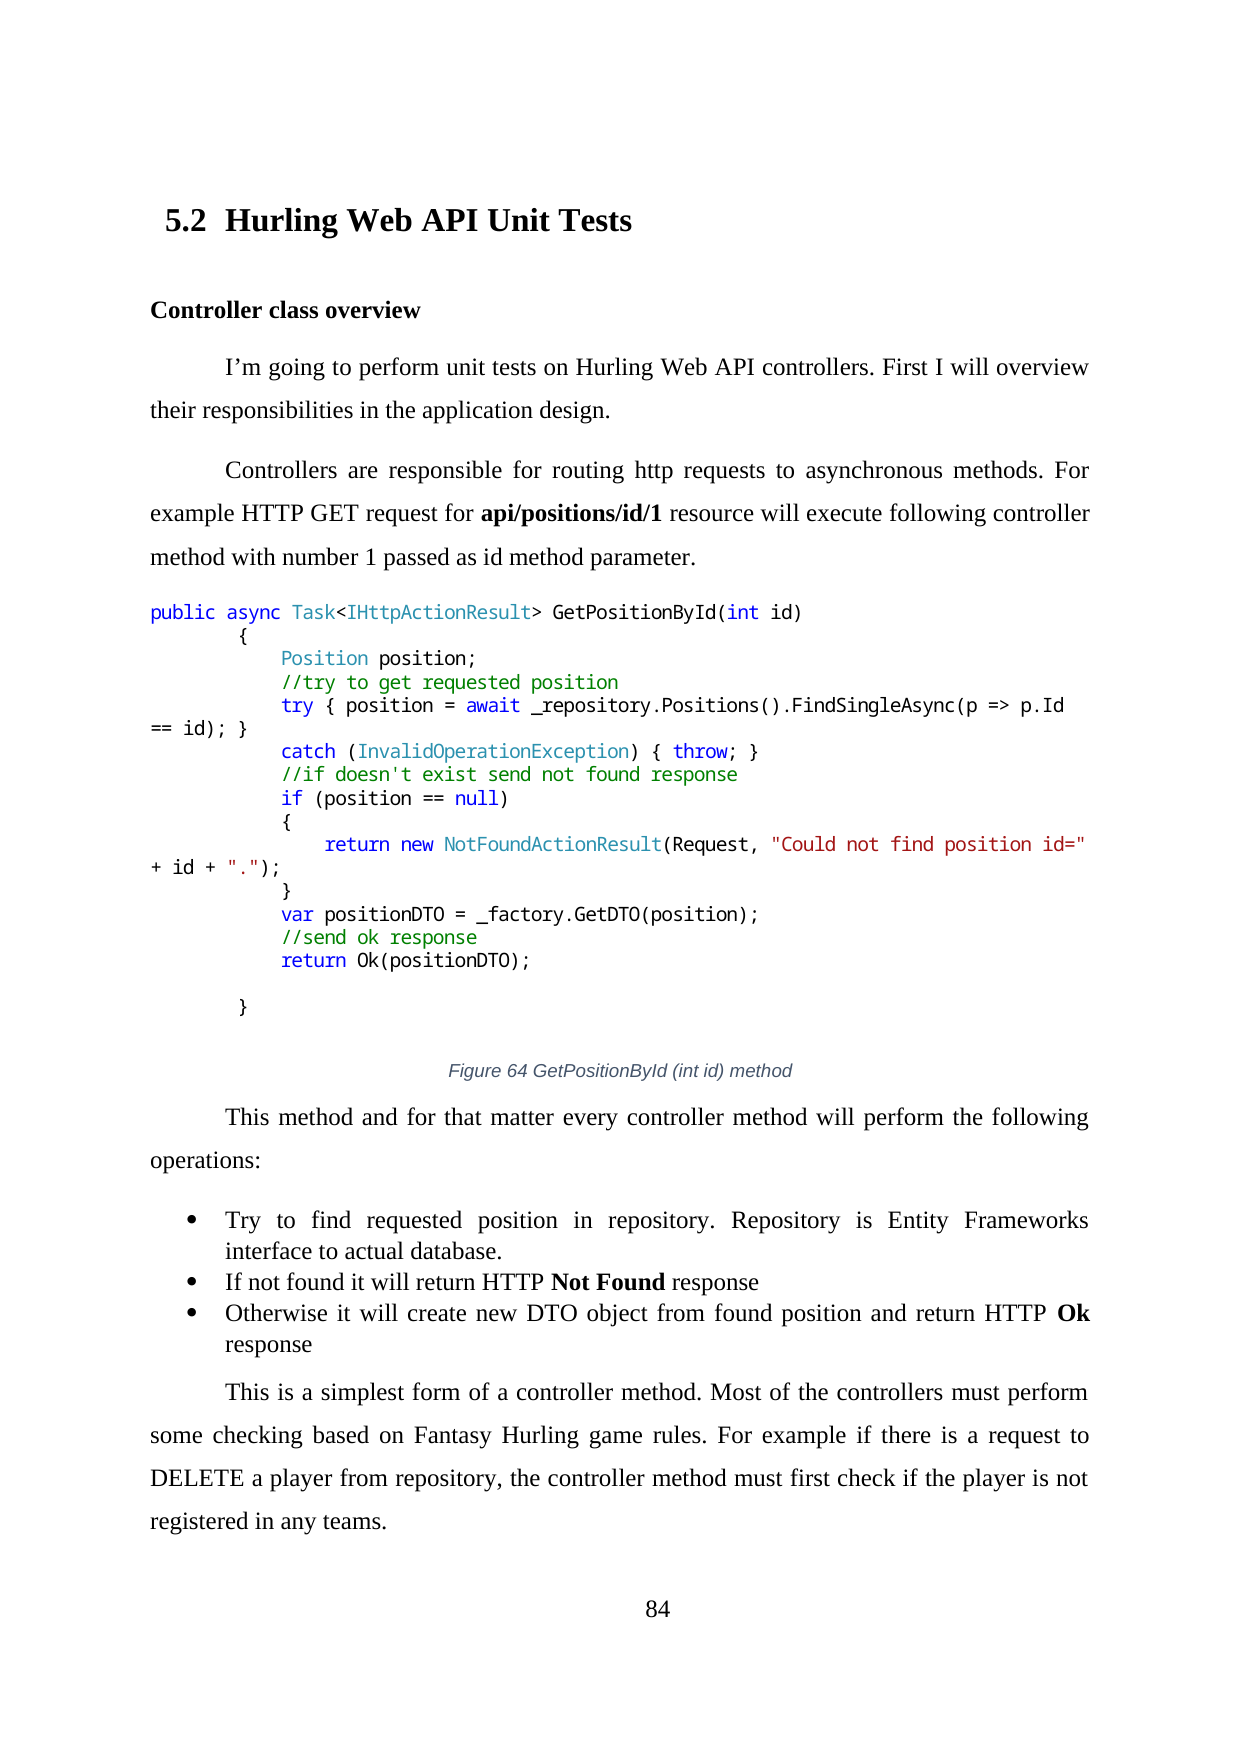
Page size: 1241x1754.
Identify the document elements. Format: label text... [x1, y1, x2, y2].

text This method and for that matter every controller method will perform the following operations: [150, 1102, 1090, 1174]
text This is a simplest form of a controller method. Most of the controllers must perform some checking based on Fantasy Hurling game rules. For example if there is a request to DELETE a player from repository, the controller method must first check if the player is not registered in any teams. [150, 1377, 1090, 1535]
subtitle Controller class overview [150, 295, 1090, 324]
list If not found it will return HTTP Not Found response [187, 1267, 1090, 1296]
text Controllers are responsible for routing http requests to asynchronous methods. For example HTTP GET request for api/positions/id/1 resource will execute following controller method with number 1 passed as id method parameter. [150, 455, 1090, 570]
list Try to find requested position in repository. Repository is Entity Frameworks interface to actual database. [187, 1205, 1090, 1265]
text I’m going to perform unit tests on Hurling Web API controllers. First I will overview their responsibilities in the application design. [150, 352, 1090, 424]
list Otherwise it will create new DTO object from found position and return HTTP Ok response [187, 1298, 1090, 1358]
subtitle Hurling Web API Unit Tests [165, 200, 1090, 238]
